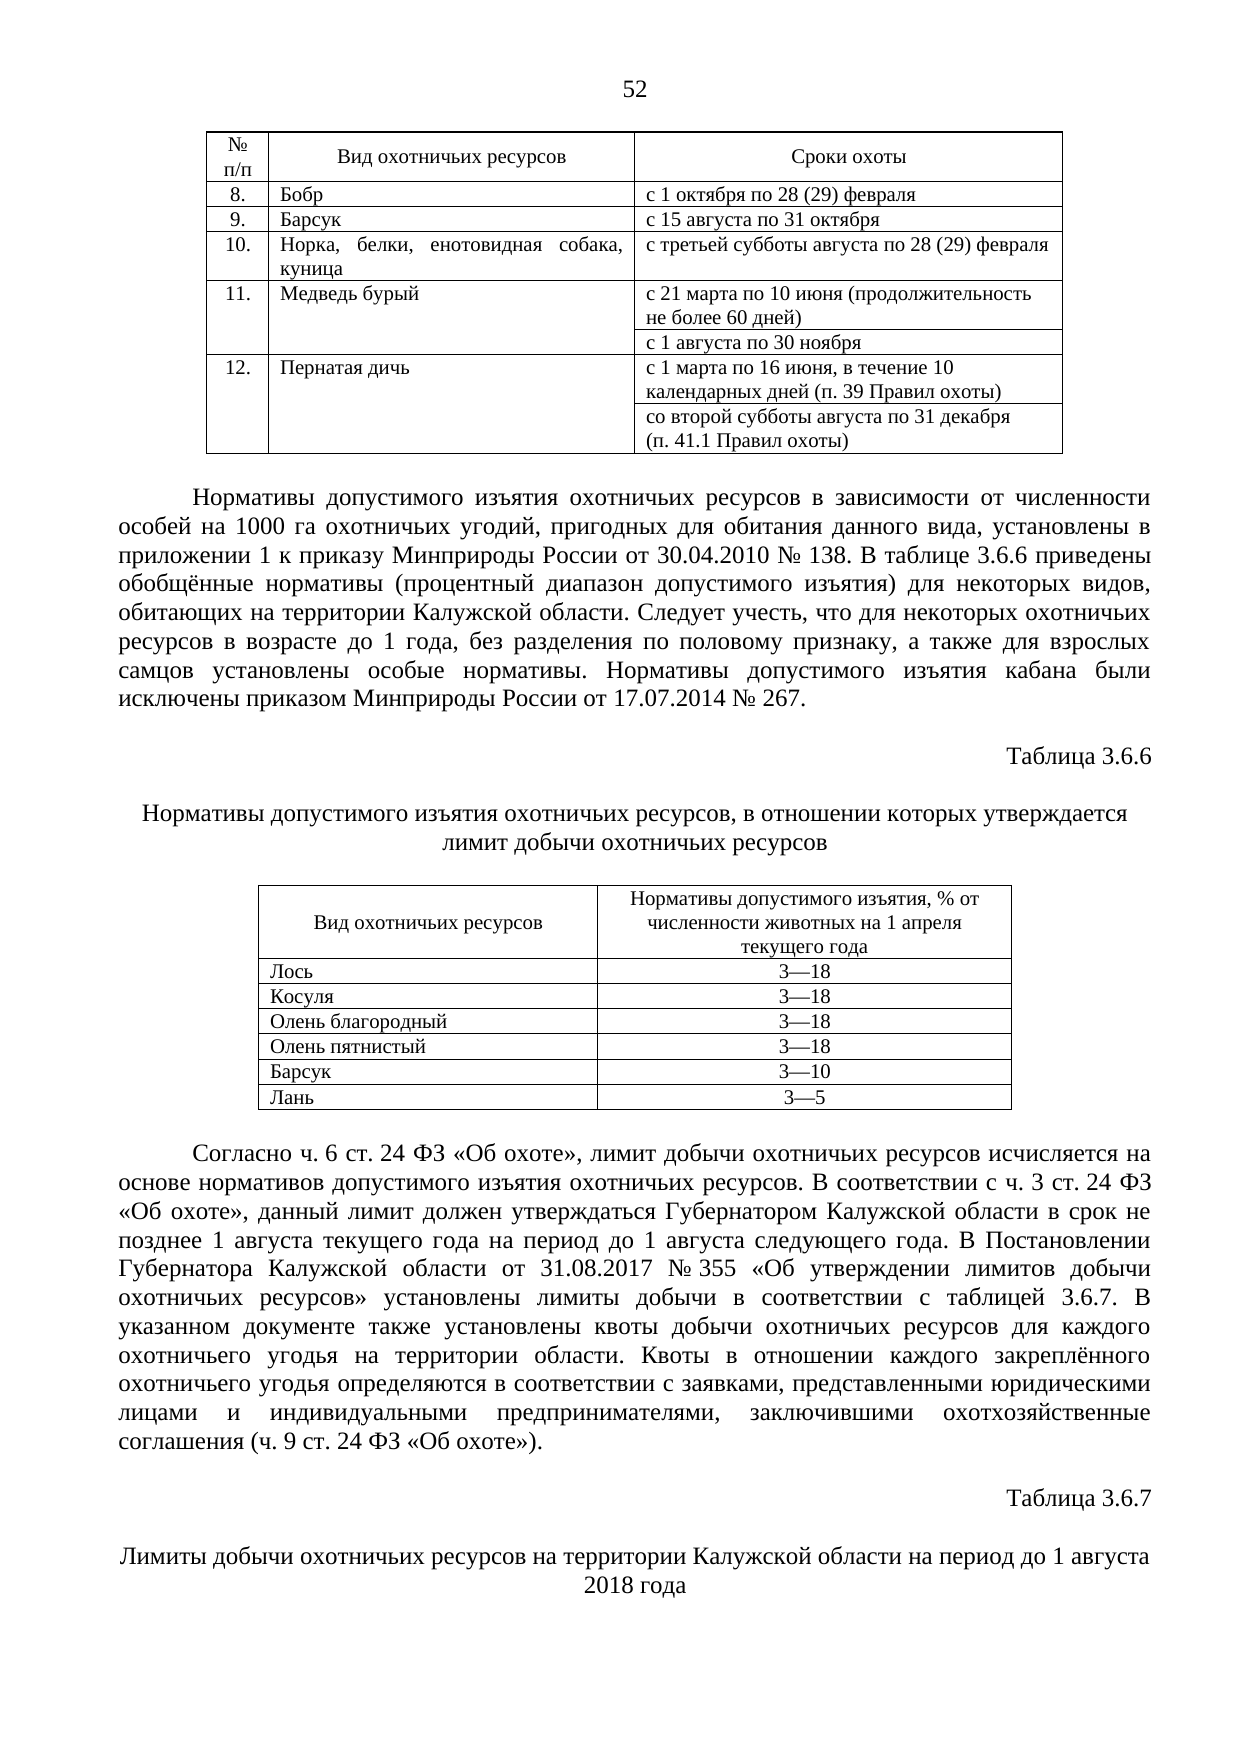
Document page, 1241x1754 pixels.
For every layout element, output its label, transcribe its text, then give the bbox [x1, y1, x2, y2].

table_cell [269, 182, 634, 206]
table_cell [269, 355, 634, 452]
text Таблица 3.6.7 [118, 1483, 1152, 1512]
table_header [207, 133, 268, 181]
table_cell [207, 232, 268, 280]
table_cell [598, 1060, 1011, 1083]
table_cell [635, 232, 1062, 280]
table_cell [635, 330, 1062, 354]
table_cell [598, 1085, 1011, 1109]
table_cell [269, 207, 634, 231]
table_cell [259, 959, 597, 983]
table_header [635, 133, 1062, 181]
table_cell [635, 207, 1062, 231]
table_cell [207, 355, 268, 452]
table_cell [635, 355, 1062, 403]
text Таблица 3.6.6 [118, 741, 1152, 770]
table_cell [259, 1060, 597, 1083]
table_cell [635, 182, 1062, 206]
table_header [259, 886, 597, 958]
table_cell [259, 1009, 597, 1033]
text Нормативы допустимого изъятия охотничьих ресурсов, в отношении которых утверждается лимит добычи охотничьих ресурсов [118, 798, 1152, 856]
text Лимиты добычи охотничьих ресурсов на территории Калужской области на период до 1 августа 2018 года [118, 1541, 1152, 1598]
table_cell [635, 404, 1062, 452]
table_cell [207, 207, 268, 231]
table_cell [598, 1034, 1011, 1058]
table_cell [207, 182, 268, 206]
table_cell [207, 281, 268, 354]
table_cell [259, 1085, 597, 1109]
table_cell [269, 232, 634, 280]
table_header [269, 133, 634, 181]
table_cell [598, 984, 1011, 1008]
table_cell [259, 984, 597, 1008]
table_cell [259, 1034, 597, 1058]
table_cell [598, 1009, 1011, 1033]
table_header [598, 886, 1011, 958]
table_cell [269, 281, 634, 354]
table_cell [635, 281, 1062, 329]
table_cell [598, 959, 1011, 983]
text Нормативы допустимого изъятия охотничьих ресурсов в зависимости от численности особей на 1000 га охотничьих угодий, пригодных для обитания данного вида, установлены в приложении 1 к приказу Минприроды России от 30.04.2010 № 138. В таблице 3.6.6 приведены обобщённые нормативы (процентный диапазон допустимого изъятия) для некоторых видов, обитающих на территории Калужской области. Следует учесть, что для некоторых охотничьих ресурсов в возрасте до 1 года, без разделения по половому признаку, а также для взрослых самцов установлены особые нормативы. Нормативы допустимого изъятия кабана были исключены приказом Минприроды России от 17.07.2014 № 267. [118, 482, 1152, 712]
text Согласно ч. 6 ст. 24 ФЗ «Об охоте», лимит добычи охотничьих ресурсов исчисляется на основе нормативов допустимого изъятия охотничьих ресурсов. В соответствии с ч. 3 ст. 24 ФЗ «Об охоте», данный лимит должен утверждаться Губернатором Калужской области в срок не позднее 1 августа текущего года на период до 1 августа следующего года. В Постановлении Губернатора Калужской области от 31.08.2017 № 355 «Об утверждении лимитов добычи охотничьих ресурсов» установлены лимиты добычи в соответствии с таблицей 3.6.7. В указанном документе также установлены квоты добычи охотничьих ресурсов для каждого охотничьего угодья на территории области. Квоты в отношении каждого закреплённого охотничьего угодья определяются в соответствии с заявками, представленными юридическими лицами и индивидуальными предпринимателями, заключившими охотхозяйственные соглашения (ч. 9 ст. 24 ФЗ «Об охоте»). [118, 1138, 1152, 1455]
